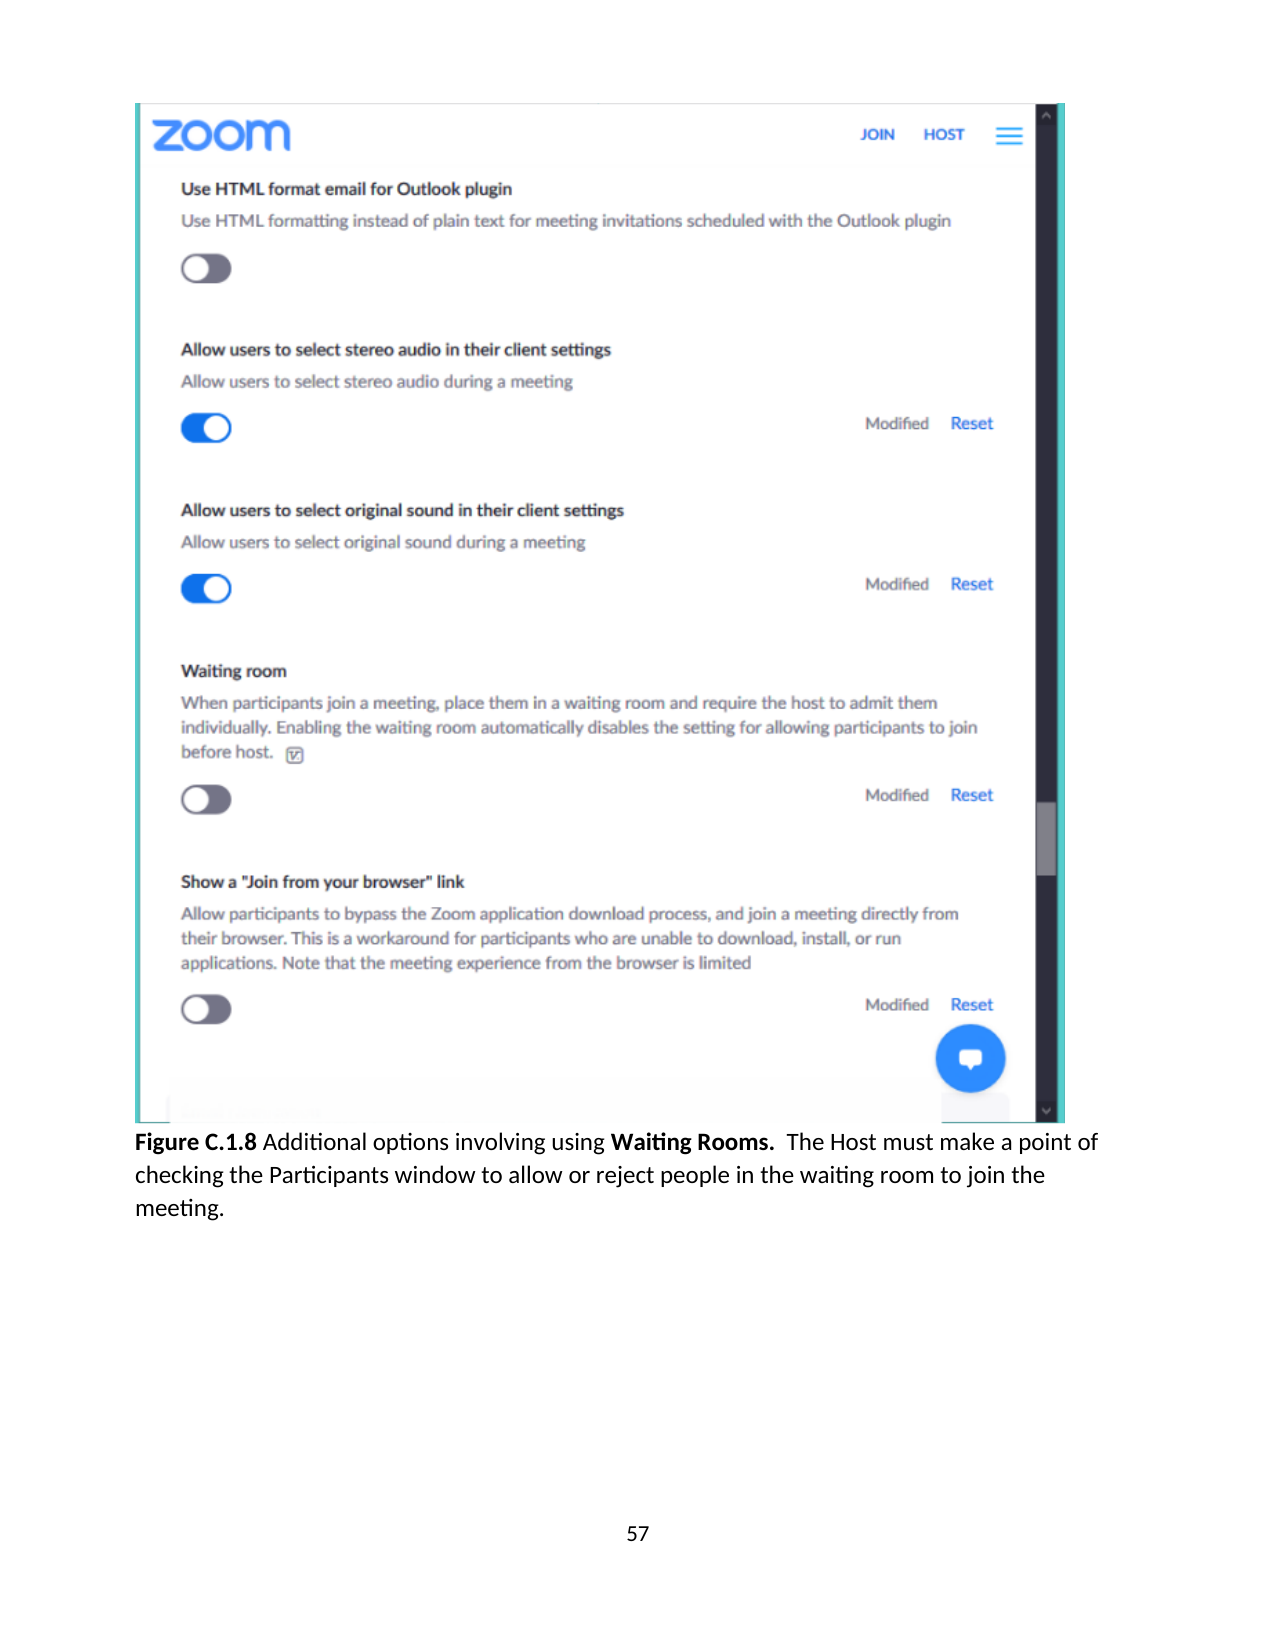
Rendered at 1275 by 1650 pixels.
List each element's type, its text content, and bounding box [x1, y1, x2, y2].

text Figure C.1.8 Additional options involving using Waiting Rooms. The Host must make a point of checking the Participants window to allow or reject people in the waiting room to join the meeting. [135, 1127, 1140, 1223]
